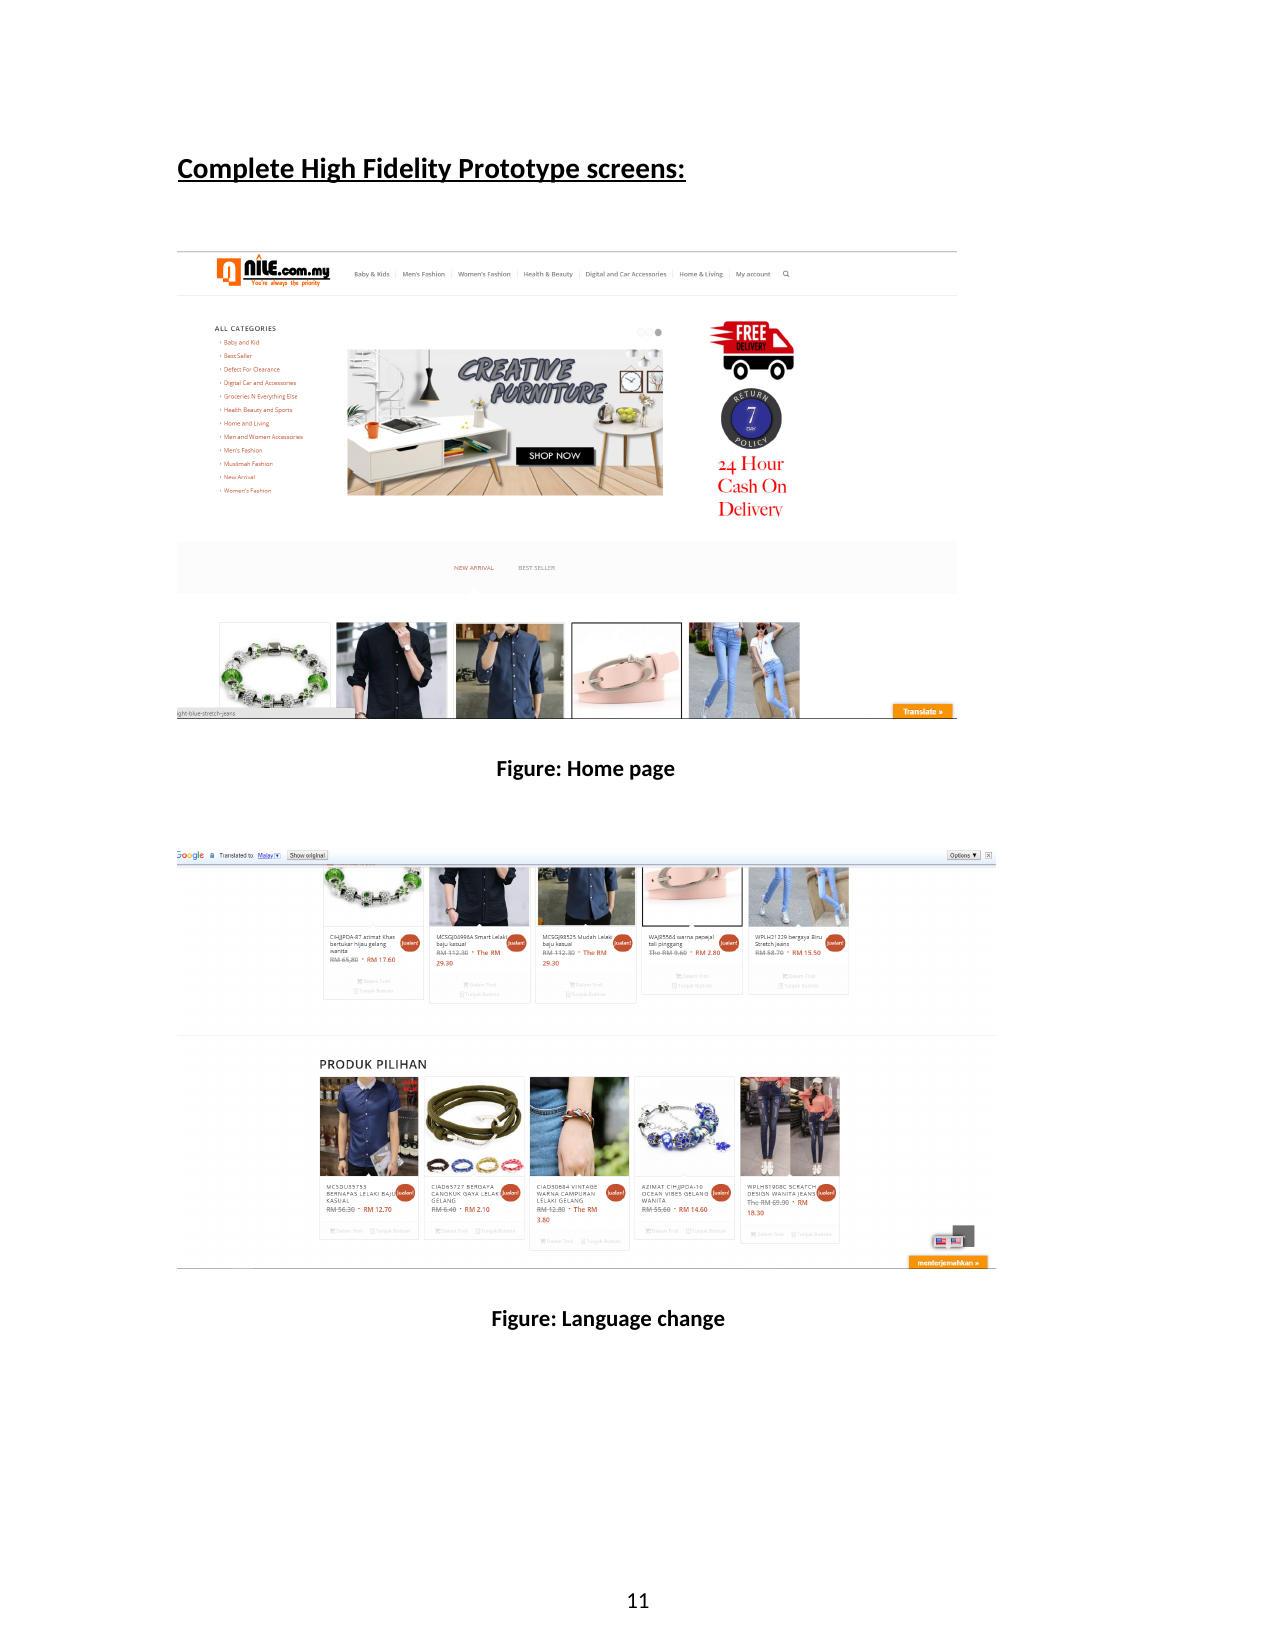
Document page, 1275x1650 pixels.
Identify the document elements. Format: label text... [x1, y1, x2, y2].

text Figure: Home page [177, 754, 1098, 782]
picture [177, 848, 996, 1269]
text Complete High Fidelity Prototype screens: [177, 150, 1098, 186]
text Figure: Language change [177, 1304, 1098, 1332]
picture [177, 251, 957, 719]
